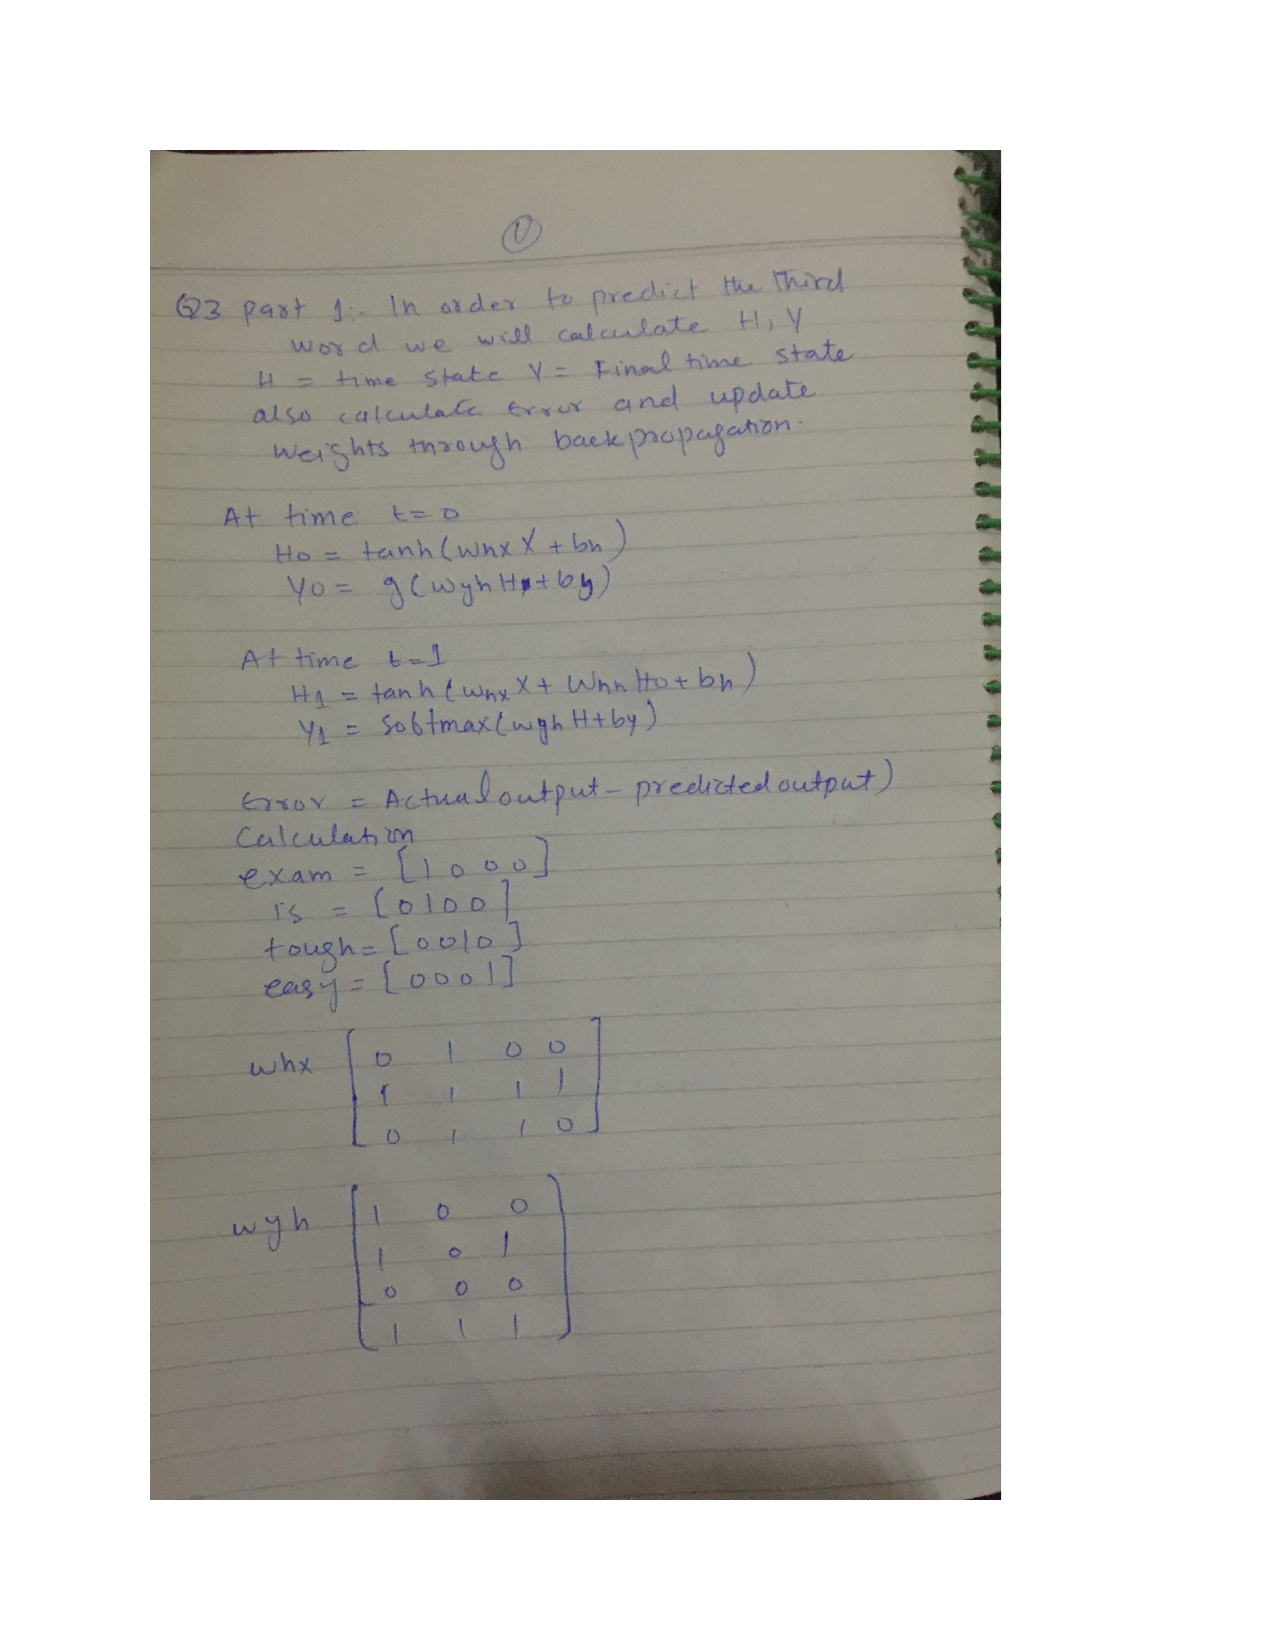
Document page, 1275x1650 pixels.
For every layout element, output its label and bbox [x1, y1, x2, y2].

picture [150, 150, 1002, 1500]
